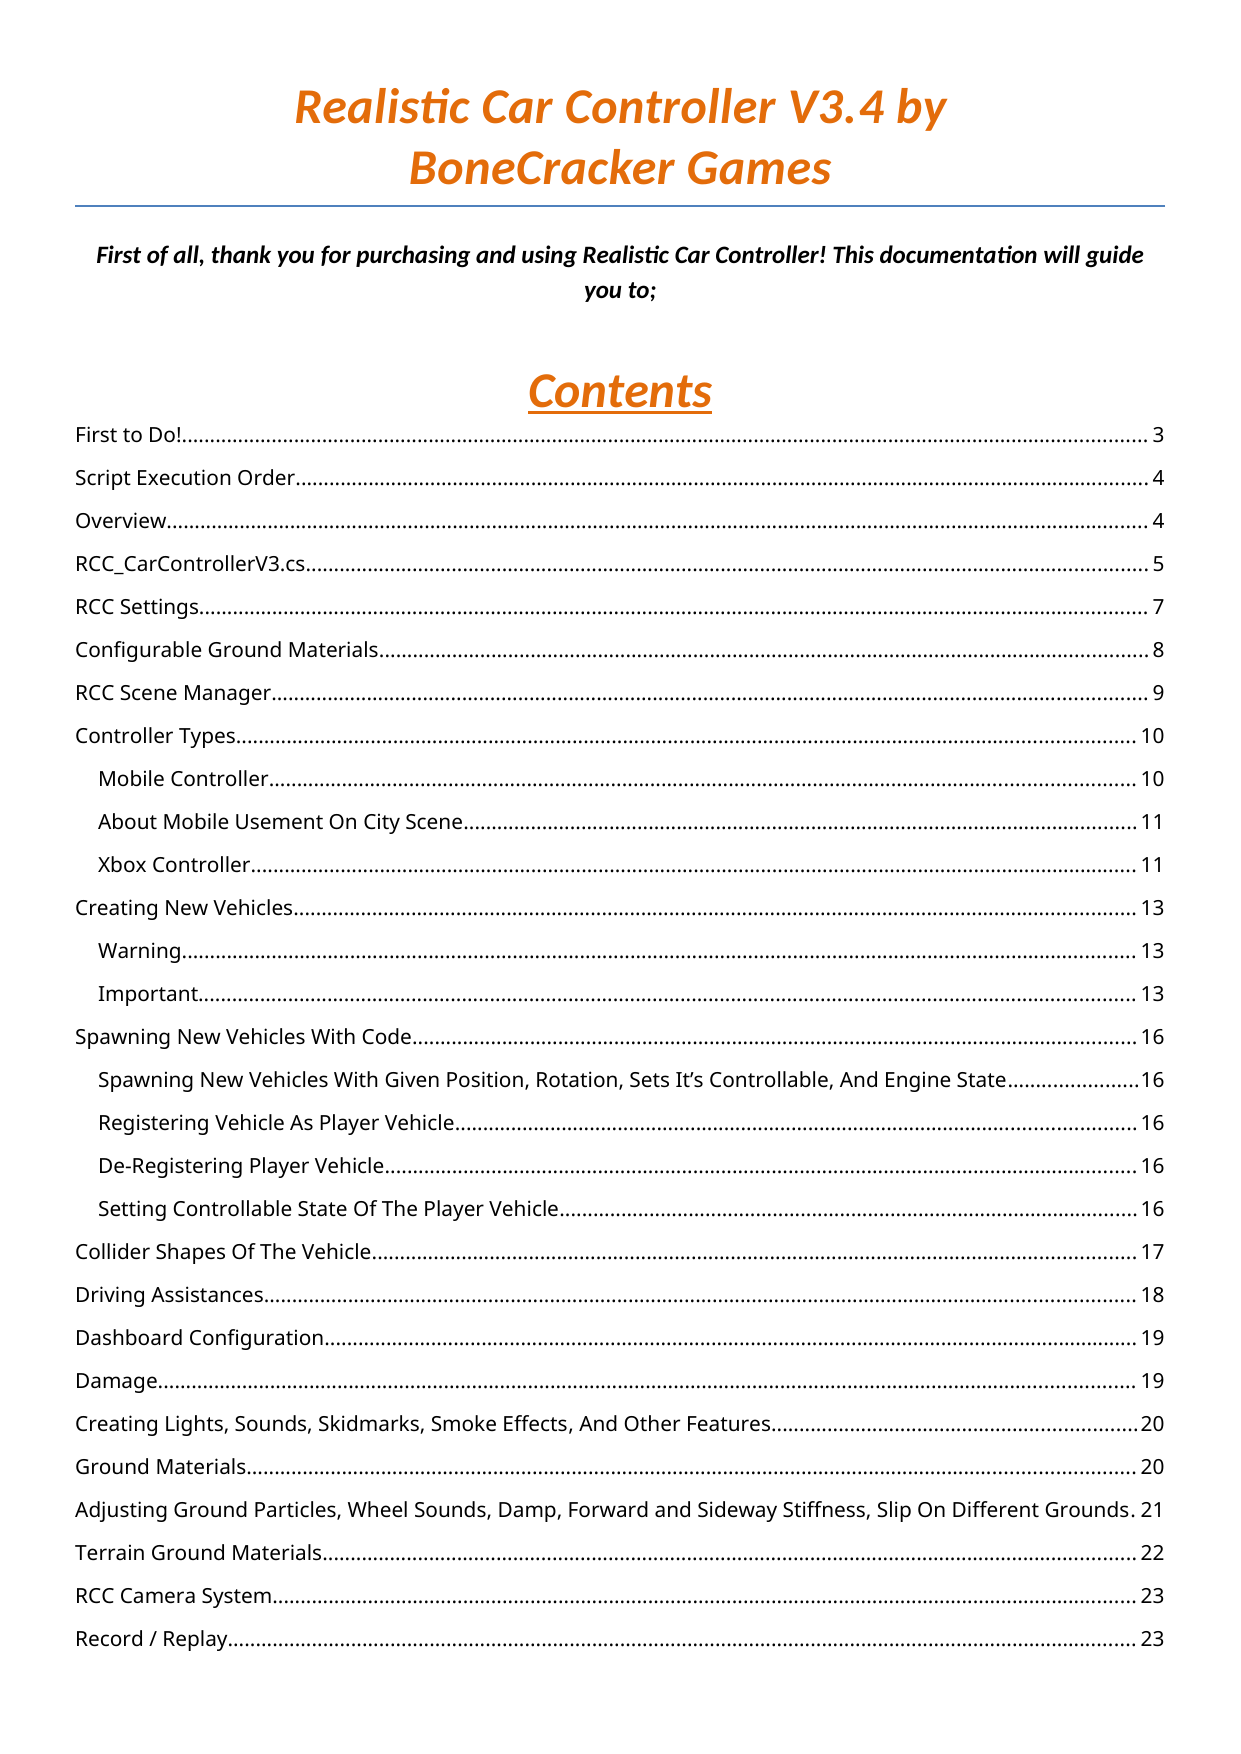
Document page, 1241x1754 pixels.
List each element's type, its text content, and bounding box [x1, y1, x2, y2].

title Realistic Car Controller V3.4 by [75, 75, 1165, 136]
title BoneCracker Games [75, 136, 1165, 205]
text First of all, thank you for purchasing and using Realistic Car Controller! This documentation will guide you to; [75, 239, 1165, 304]
